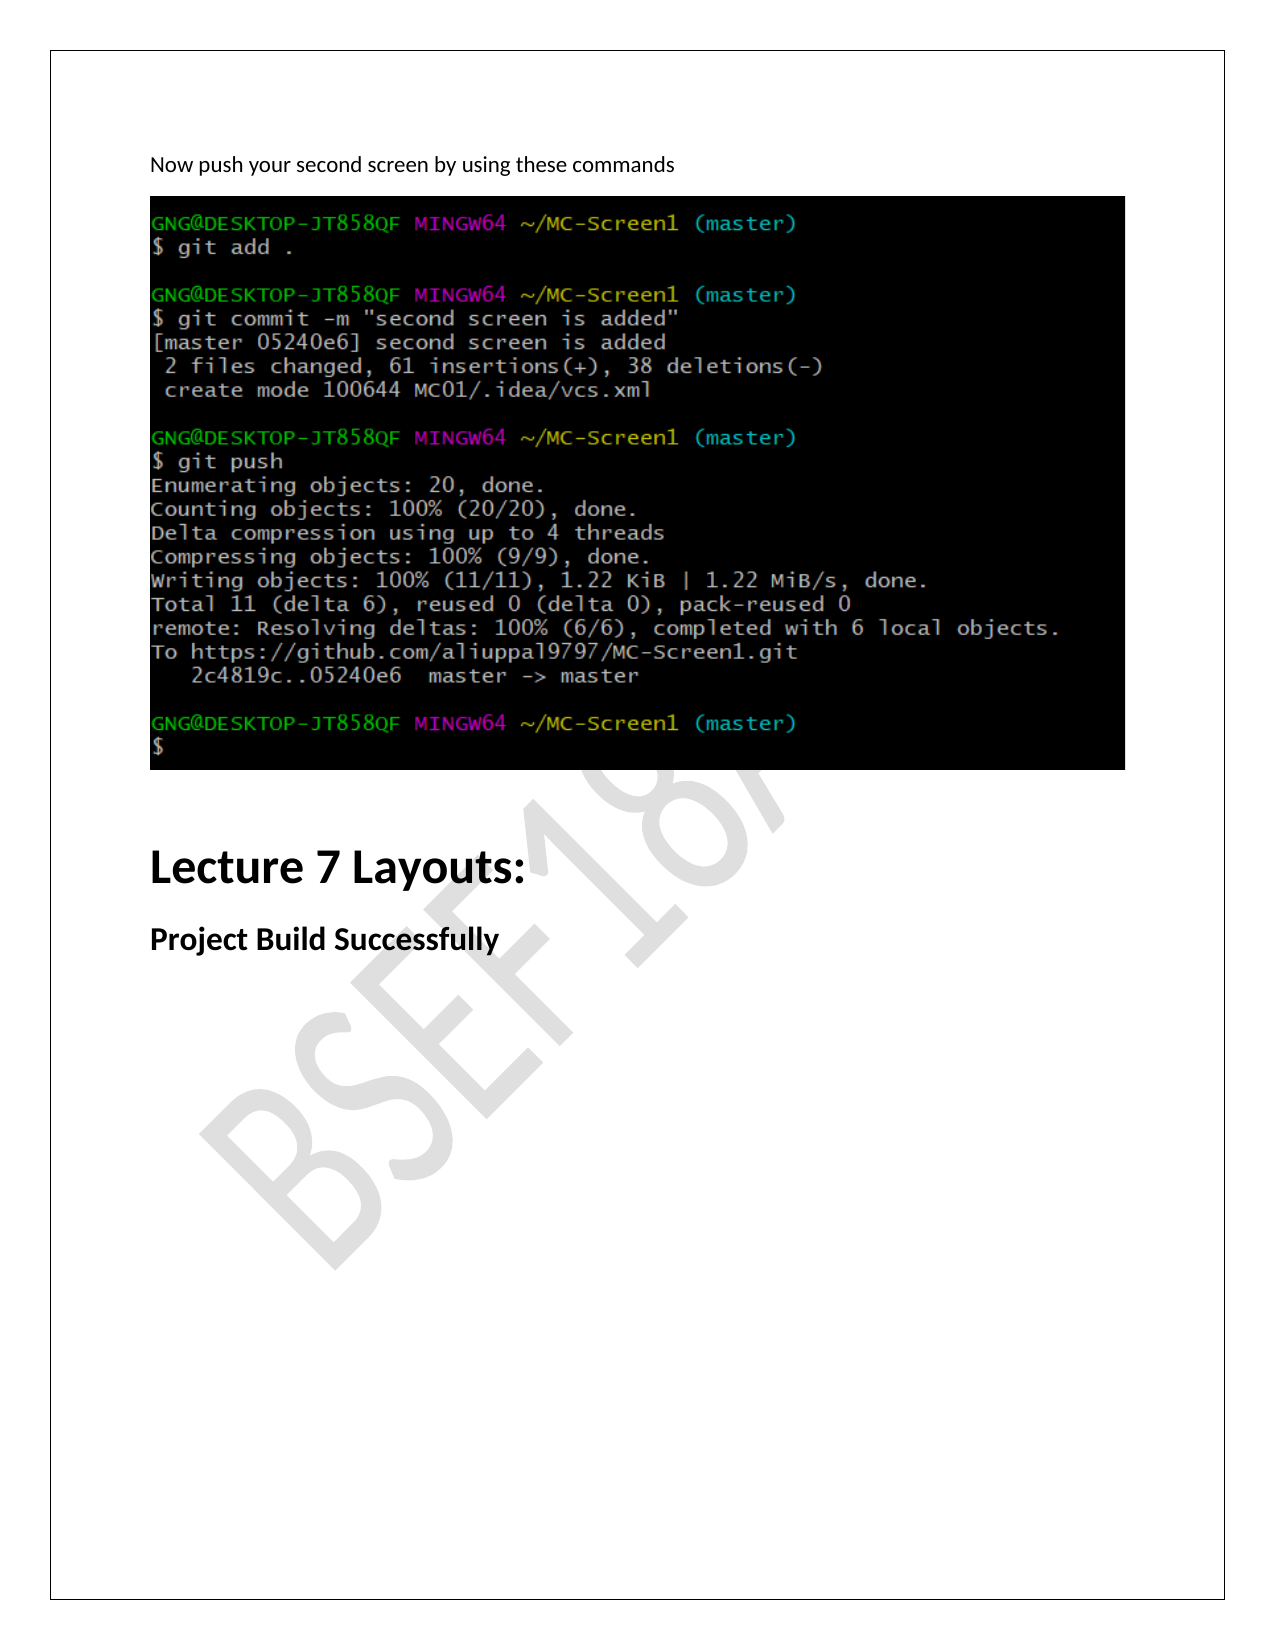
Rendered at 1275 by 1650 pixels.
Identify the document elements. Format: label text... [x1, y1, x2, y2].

text Lecture 7 Layouts: [150, 835, 1125, 896]
text Project Build Successfully [150, 918, 1125, 958]
text Now push your second screen by using these commands [150, 150, 1125, 178]
picture [150, 196, 1125, 770]
